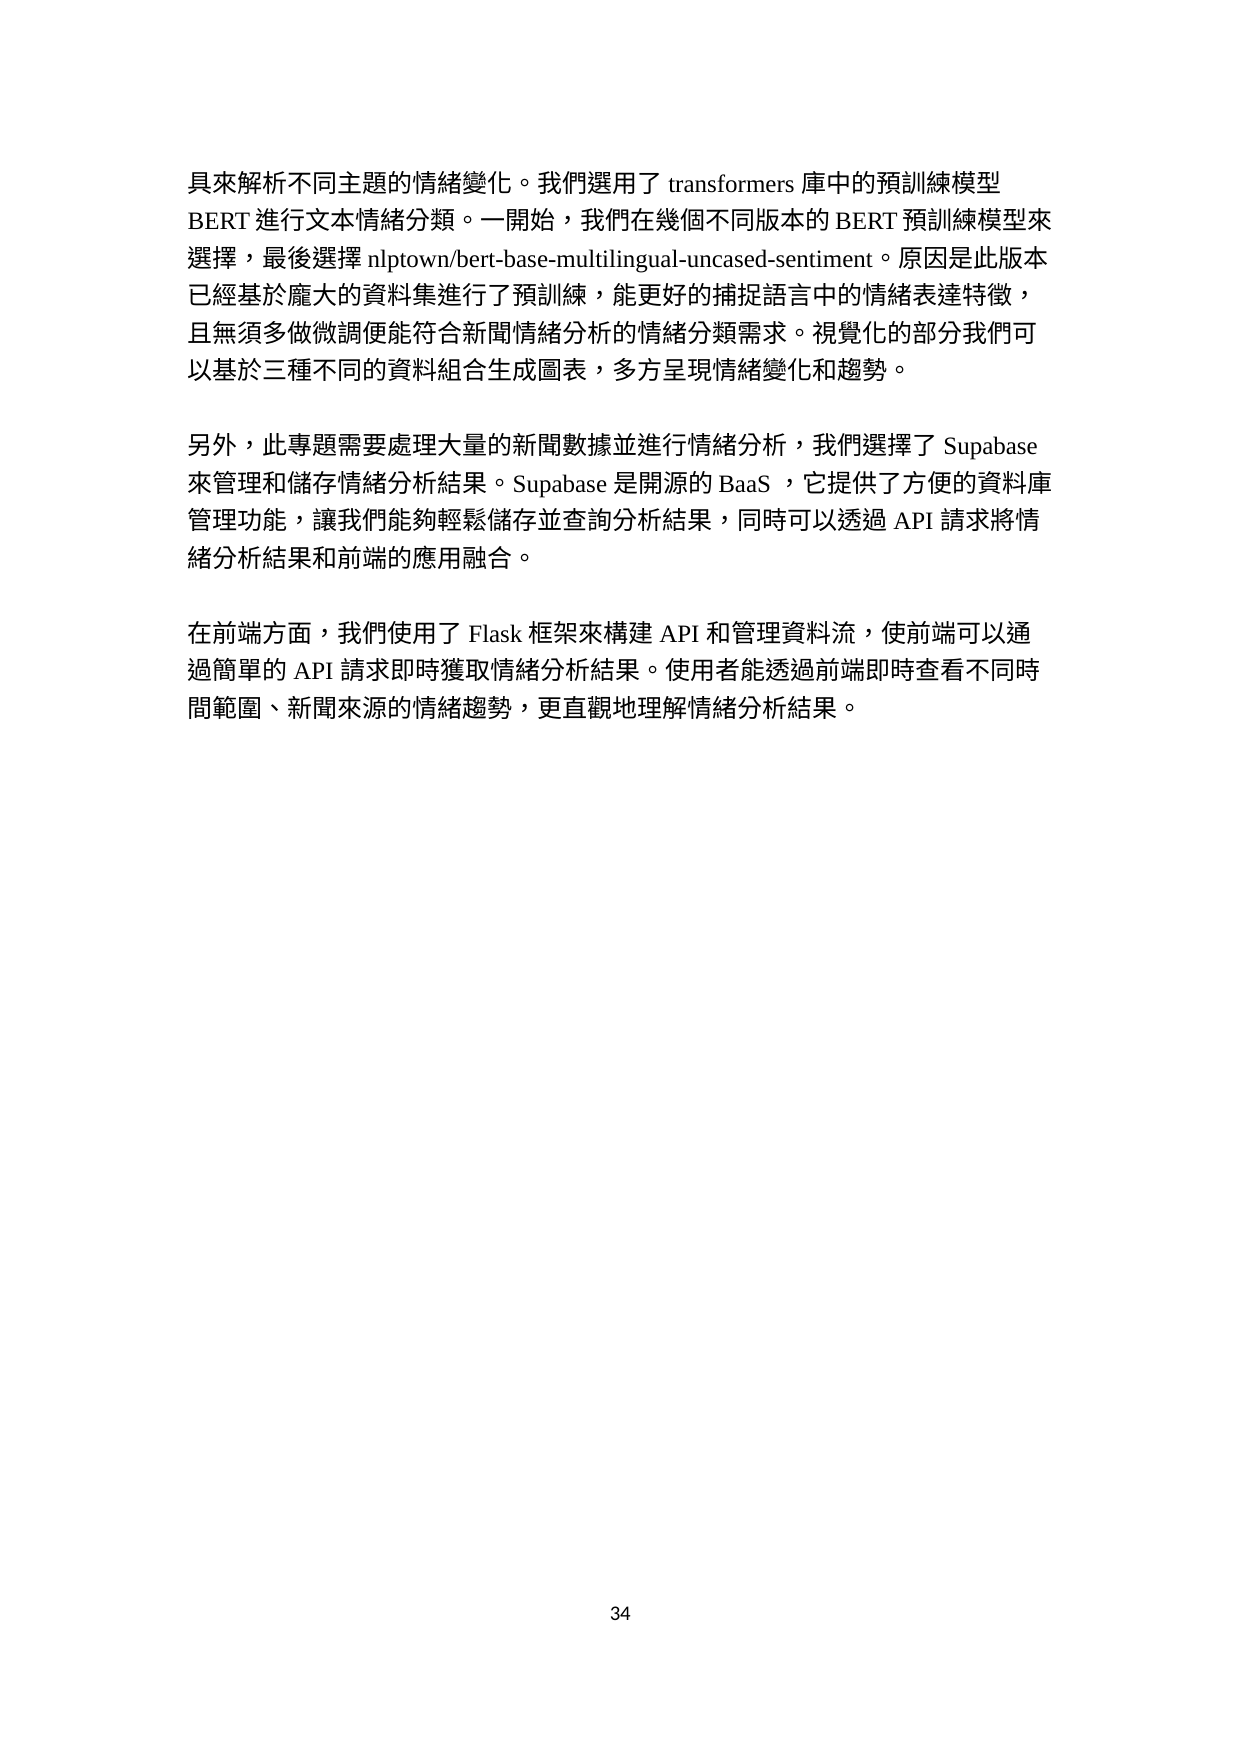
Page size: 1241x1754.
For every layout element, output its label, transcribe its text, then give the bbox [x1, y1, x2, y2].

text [187, 162, 1053, 387]
text 另外，此專題需要處理大量的新聞數據並進行情緒分析，我們選擇了 Supabase 來管理和儲存情緒分析結果。Supabase 是開源的BaaS ，它提供了方便的資料庫管理功能，讓我們能夠輕鬆儲存並查詢分析結果，同時可以透過 API 請求將情緒分析結果和前端的應用融合。 [187, 425, 1053, 575]
text 在前端方面，我們使用了 Flask 框架來構建 API 和管理資料流，使前端可以通過簡單的 API 請求即時獲取情緒分析結果。使用者能透過前端即時查看不同時間範圍、新聞來源的情緒趨勢，更直觀地理解情緒分析結果。 [187, 612, 1053, 725]
